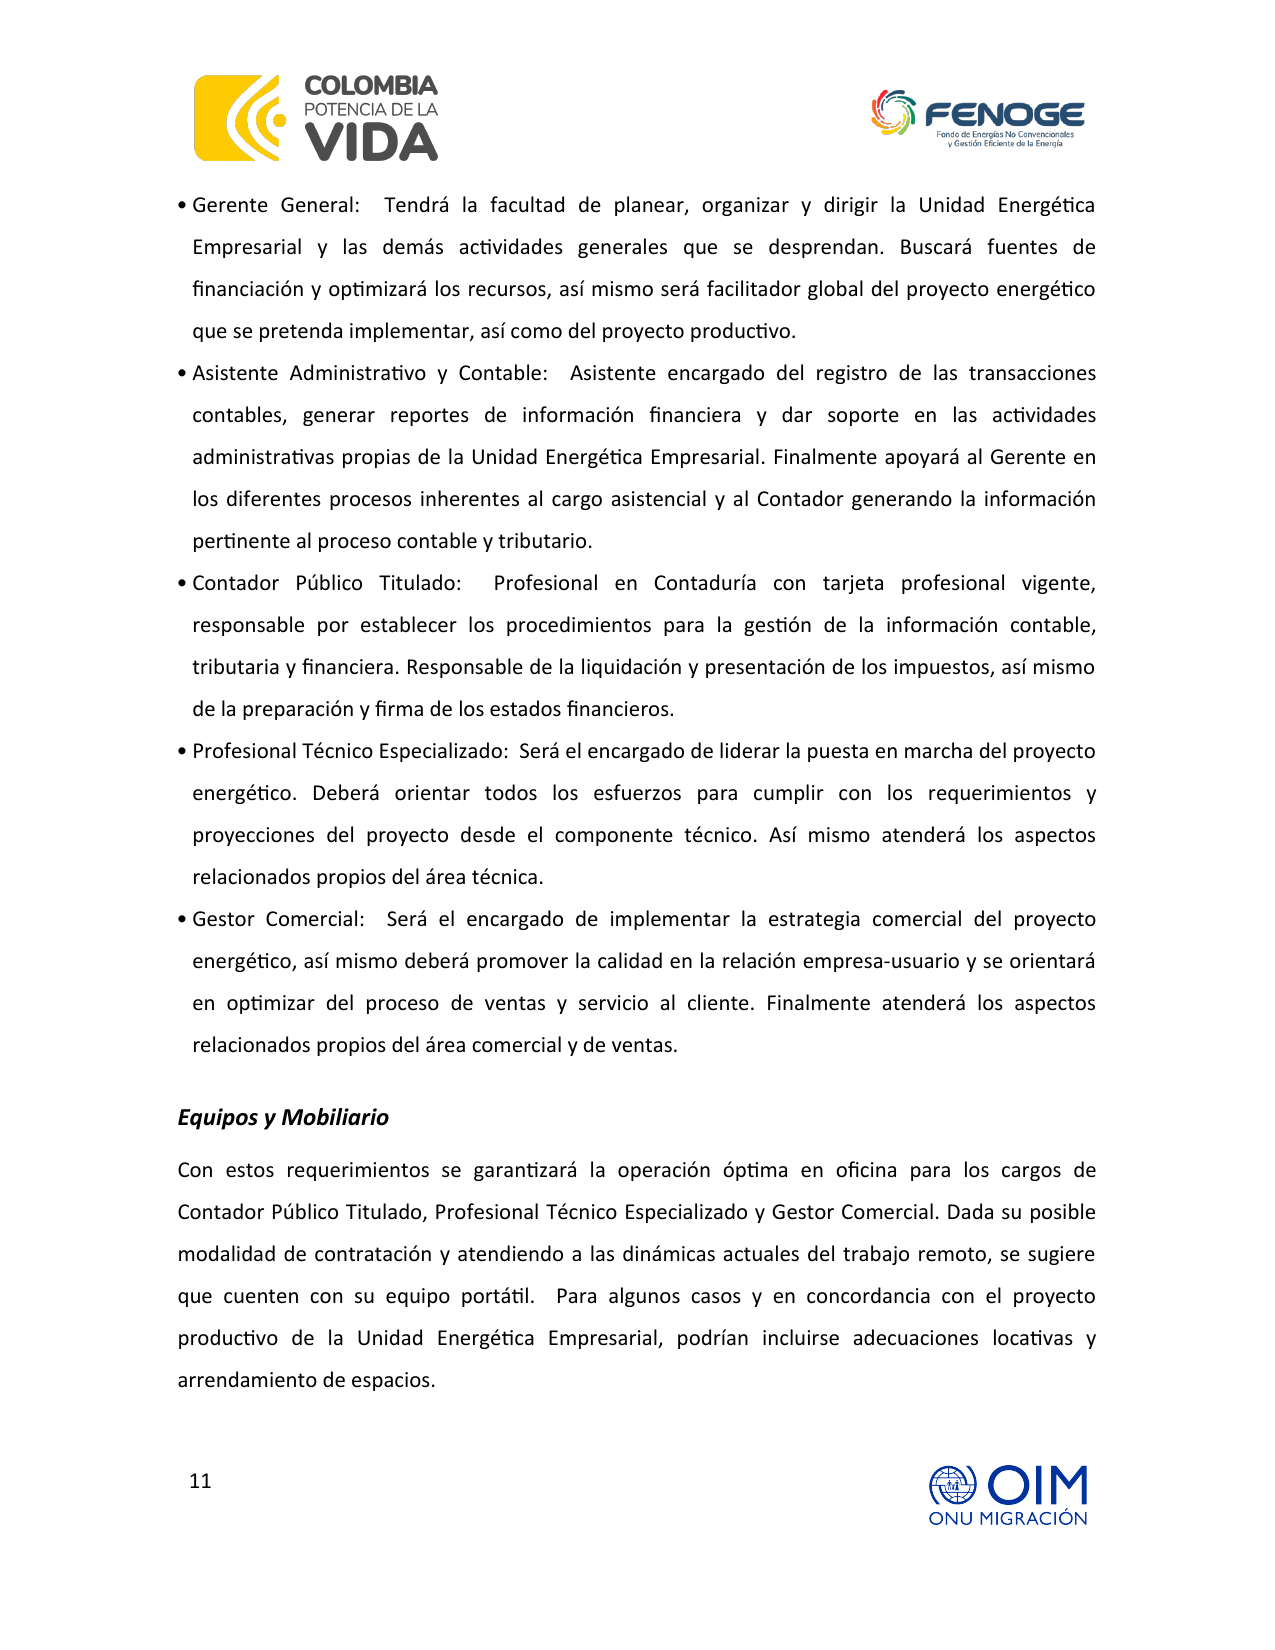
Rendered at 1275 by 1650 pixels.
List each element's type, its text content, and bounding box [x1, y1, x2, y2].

list Contador Público Titulado: Profesional en Contaduría con tarjeta profesional vigente, responsable por establecer los procedimientos para la gestión de la información contable, tributaria y financiera. Responsable de la liquidación y presentación de los impuestos, así mismo de la preparación y firma de los estados financieros. [176, 568, 1098, 722]
picture [870, 88, 1087, 148]
text Con estos requerimientos se garantizará la operación óptima en oficina para los cargos de Contador Público Titulado, Profesional Técnico Especializado y Gestor Comercial. Dada su posible modalidad de contratación y atendiendo a las dinámicas actuales del trabajo remoto, se sugiere que cuenten con su equipo portátil. Para algunos casos y en concordancia con el proyecto productivo de la Unidad Energética Empresarial, podrían incluirse adecuaciones locativas y arrendamiento de espacios. [177, 1155, 1098, 1393]
list Profesional Técnico Especializado: Será el encargado de liderar la puesta en marcha del proyecto energético. Deberá orientar todos los esfuerzos para cumplir con los requerimientos y proyecciones del proyecto desde el componente técnico. Así mismo atenderá los aspectos relacionados propios del área técnica. [176, 736, 1098, 890]
subtitle Equipos y Mobiliario [177, 1101, 1098, 1132]
list Gerente General: Tendrá la facultad de planear, organizar y dirigir la Unidad Energética Empresarial y las demás actividades generales que se desprendan. Buscará fuentes de financiación y optimizará los recursos, así mismo será facilitador global del proyecto energético que se pretenda implementar, así como del proyecto productivo. [176, 190, 1098, 344]
list Gestor Comercial: Será el encargado de implementar la estrategia comercial del proyecto energético, así mismo deberá promover la calidad en la relación empresa-usuario y se orientará en optimizar del proceso de ventas y servicio al cliente. Finalmente atenderá los aspectos relacionados propios del área comercial y de ventas. [176, 904, 1098, 1058]
picture [929, 1465, 1087, 1525]
list Asistente Administrativo y Contable: Asistente encargado del registro de las transacciones contables, generar reportes de información financiera y dar soporte en las actividades administrativas propias de la Unidad Energética Empresarial. Finalmente apoyará al Gerente en los diferentes procesos inherentes al cargo asistencial y al Contador generando la información pertinente al proceso contable y tributario. [176, 358, 1098, 554]
picture [188, 73, 444, 163]
